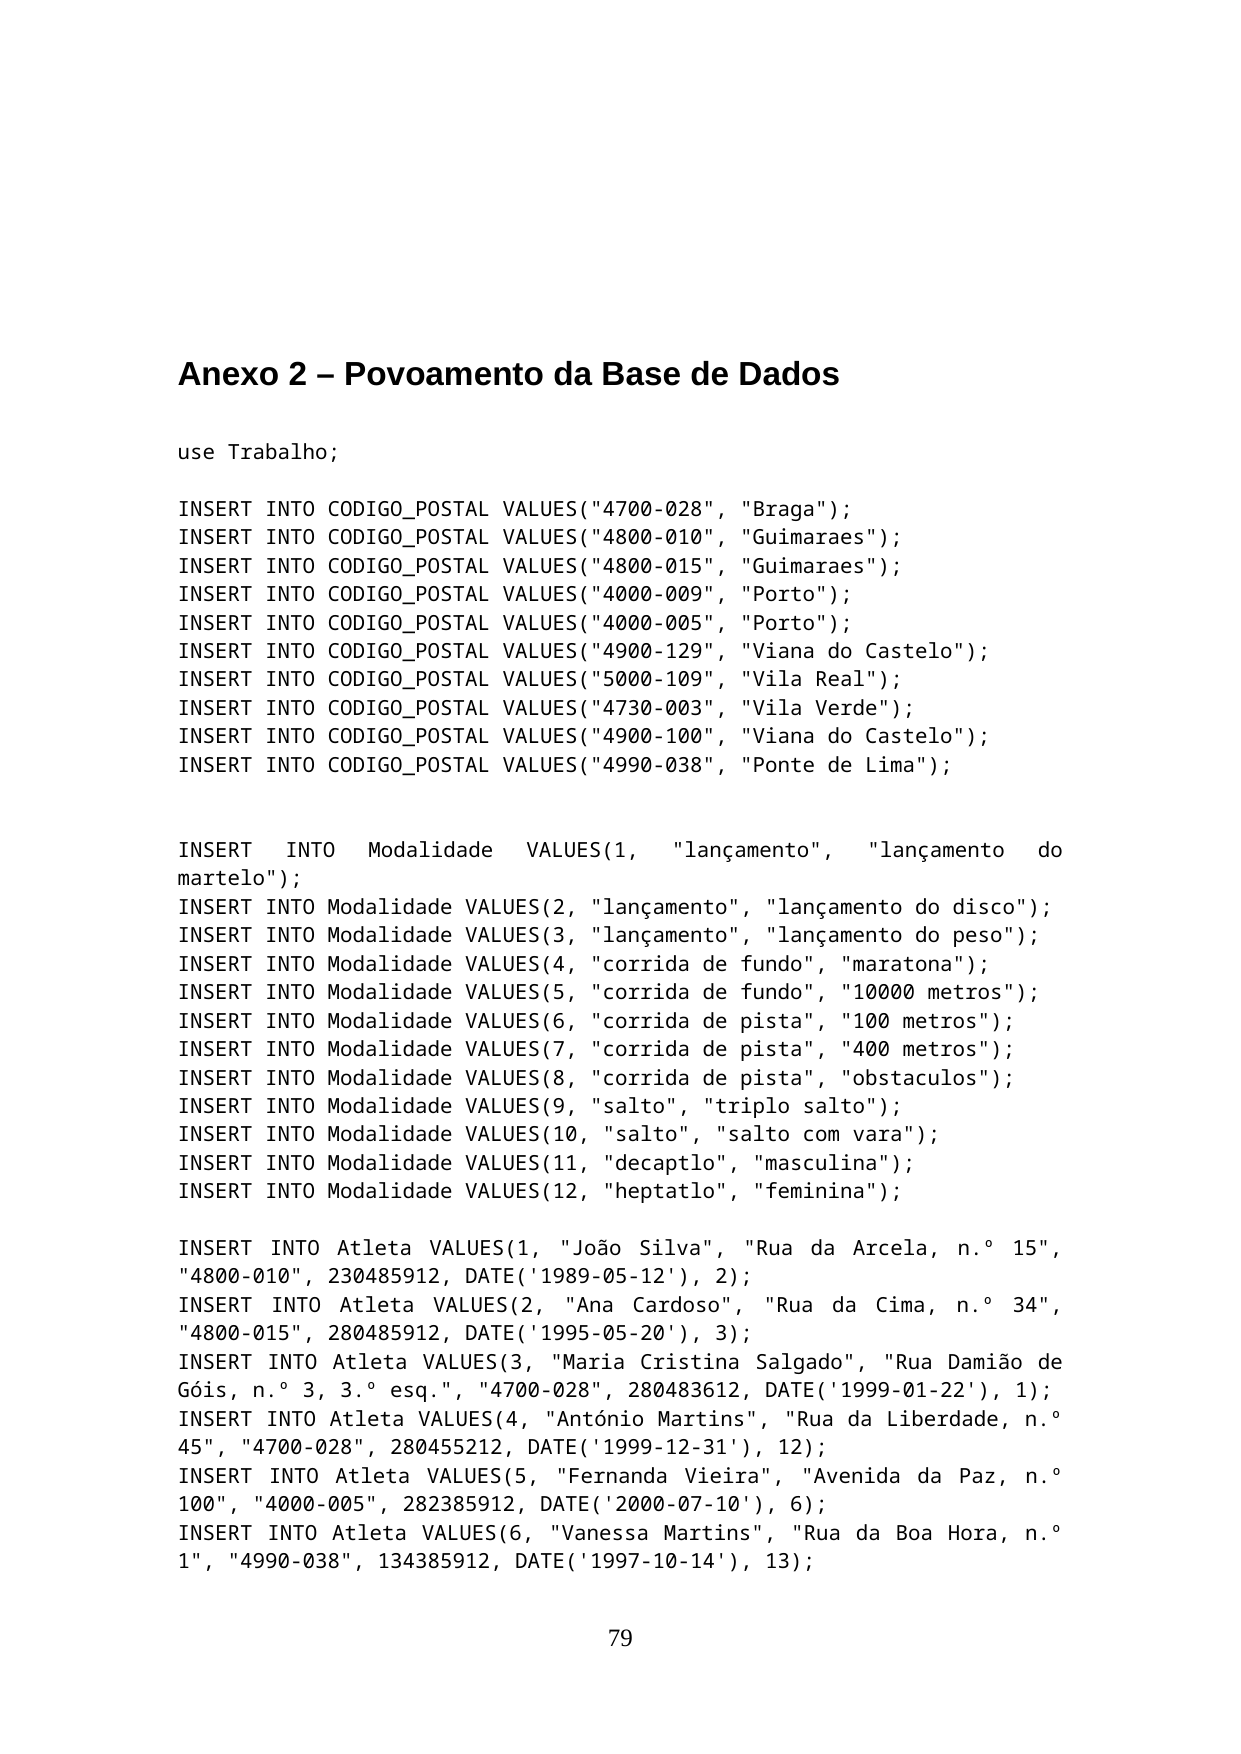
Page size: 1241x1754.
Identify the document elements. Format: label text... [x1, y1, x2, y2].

text INSERT INTO Modalidade VALUES(10, "salto", "salto com vara"); [177, 1119, 1063, 1148]
text INSERT INTO CODIGO_POSTAL VALUES("5000-109", "Vila Real"); [177, 664, 1063, 693]
list Anexo 2 – Povoamento da Base de Dados [177, 354, 1063, 393]
text INSERT INTO Atleta VALUES(4, "António Martins", "Rua da Liberdade, n.º 45", "4700-028", 280455212, DATE('1999-12-31'), 12); [177, 1404, 1063, 1461]
text INSERT INTO Atleta VALUES(6, "Vanessa Martins", "Rua da Boa Hora, n.º 1", "4990-038", 134385912, DATE('1997-10-14'), 13); [177, 1518, 1063, 1574]
text INSERT INTO CODIGO_POSTAL VALUES("4000-005", "Porto"); [177, 608, 1063, 636]
text INSERT INTO Modalidade VALUES(1, "lançamento", "lançamento do martelo"); [177, 835, 1063, 892]
text INSERT INTO Atleta VALUES(3, "Maria Cristina Salgado", "Rua Damião de Góis, n.º 3, 3.º esq.", "4700-028", 280483612, DATE('1999-01-22'), 1); [177, 1347, 1063, 1404]
text INSERT INTO Modalidade VALUES(9, "salto", "triplo salto"); [177, 1091, 1063, 1119]
text INSERT INTO CODIGO_POSTAL VALUES("4700-028", "Braga"); [177, 494, 1063, 522]
text INSERT INTO Atleta VALUES(2, "Ana Cardoso", "Rua da Cima, n.º 34", "4800-015", 280485912, DATE('1995-05-20'), 3); [177, 1290, 1063, 1347]
text INSERT INTO Modalidade VALUES(5, "corrida de fundo", "10000 metros"); [177, 977, 1063, 1006]
text INSERT INTO CODIGO_POSTAL VALUES("4800-015", "Guimaraes"); [177, 551, 1063, 579]
text INSERT INTO Modalidade VALUES(4, "corrida de fundo", "maratona"); [177, 949, 1063, 977]
text INSERT INTO Modalidade VALUES(12, "heptatlo", "feminina"); [177, 1176, 1063, 1205]
text INSERT INTO Atleta VALUES(5, "Fernanda Vieira", "Avenida da Paz, n.º 100", "4000-005", 282385912, DATE('2000-07-10'), 6); [177, 1461, 1063, 1518]
text INSERT INTO Modalidade VALUES(7, "corrida de pista", "400 metros"); [177, 1034, 1063, 1063]
text INSERT INTO CODIGO_POSTAL VALUES("4990-038", "Ponte de Lima"); [177, 750, 1063, 778]
text INSERT INTO Modalidade VALUES(11, "decaptlo", "masculina"); [177, 1148, 1063, 1176]
text INSERT INTO Atleta VALUES(1, "João Silva", "Rua da Arcela, n.º 15", "4800-010", 230485912, DATE('1989-05-12'), 2); [177, 1233, 1063, 1290]
text INSERT INTO Modalidade VALUES(6, "corrida de pista", "100 metros"); [177, 1006, 1063, 1034]
text INSERT INTO Modalidade VALUES(8, "corrida de pista", "obstaculos"); [177, 1063, 1063, 1091]
text INSERT INTO Modalidade VALUES(2, "lançamento", "lançamento do disco"); [177, 892, 1063, 920]
text INSERT INTO CODIGO_POSTAL VALUES("4730-003", "Vila Verde"); [177, 693, 1063, 721]
text INSERT INTO CODIGO_POSTAL VALUES("4900-100", "Viana do Castelo"); [177, 721, 1063, 750]
text INSERT INTO CODIGO_POSTAL VALUES("4900-129", "Viana do Castelo"); [177, 636, 1063, 664]
text INSERT INTO Modalidade VALUES(3, "lançamento", "lançamento do peso"); [177, 920, 1063, 949]
text use Trabalho; [177, 437, 1063, 465]
text INSERT INTO CODIGO_POSTAL VALUES("4000-009", "Porto"); [177, 579, 1063, 608]
text INSERT INTO CODIGO_POSTAL VALUES("4800-010", "Guimaraes"); [177, 522, 1063, 551]
